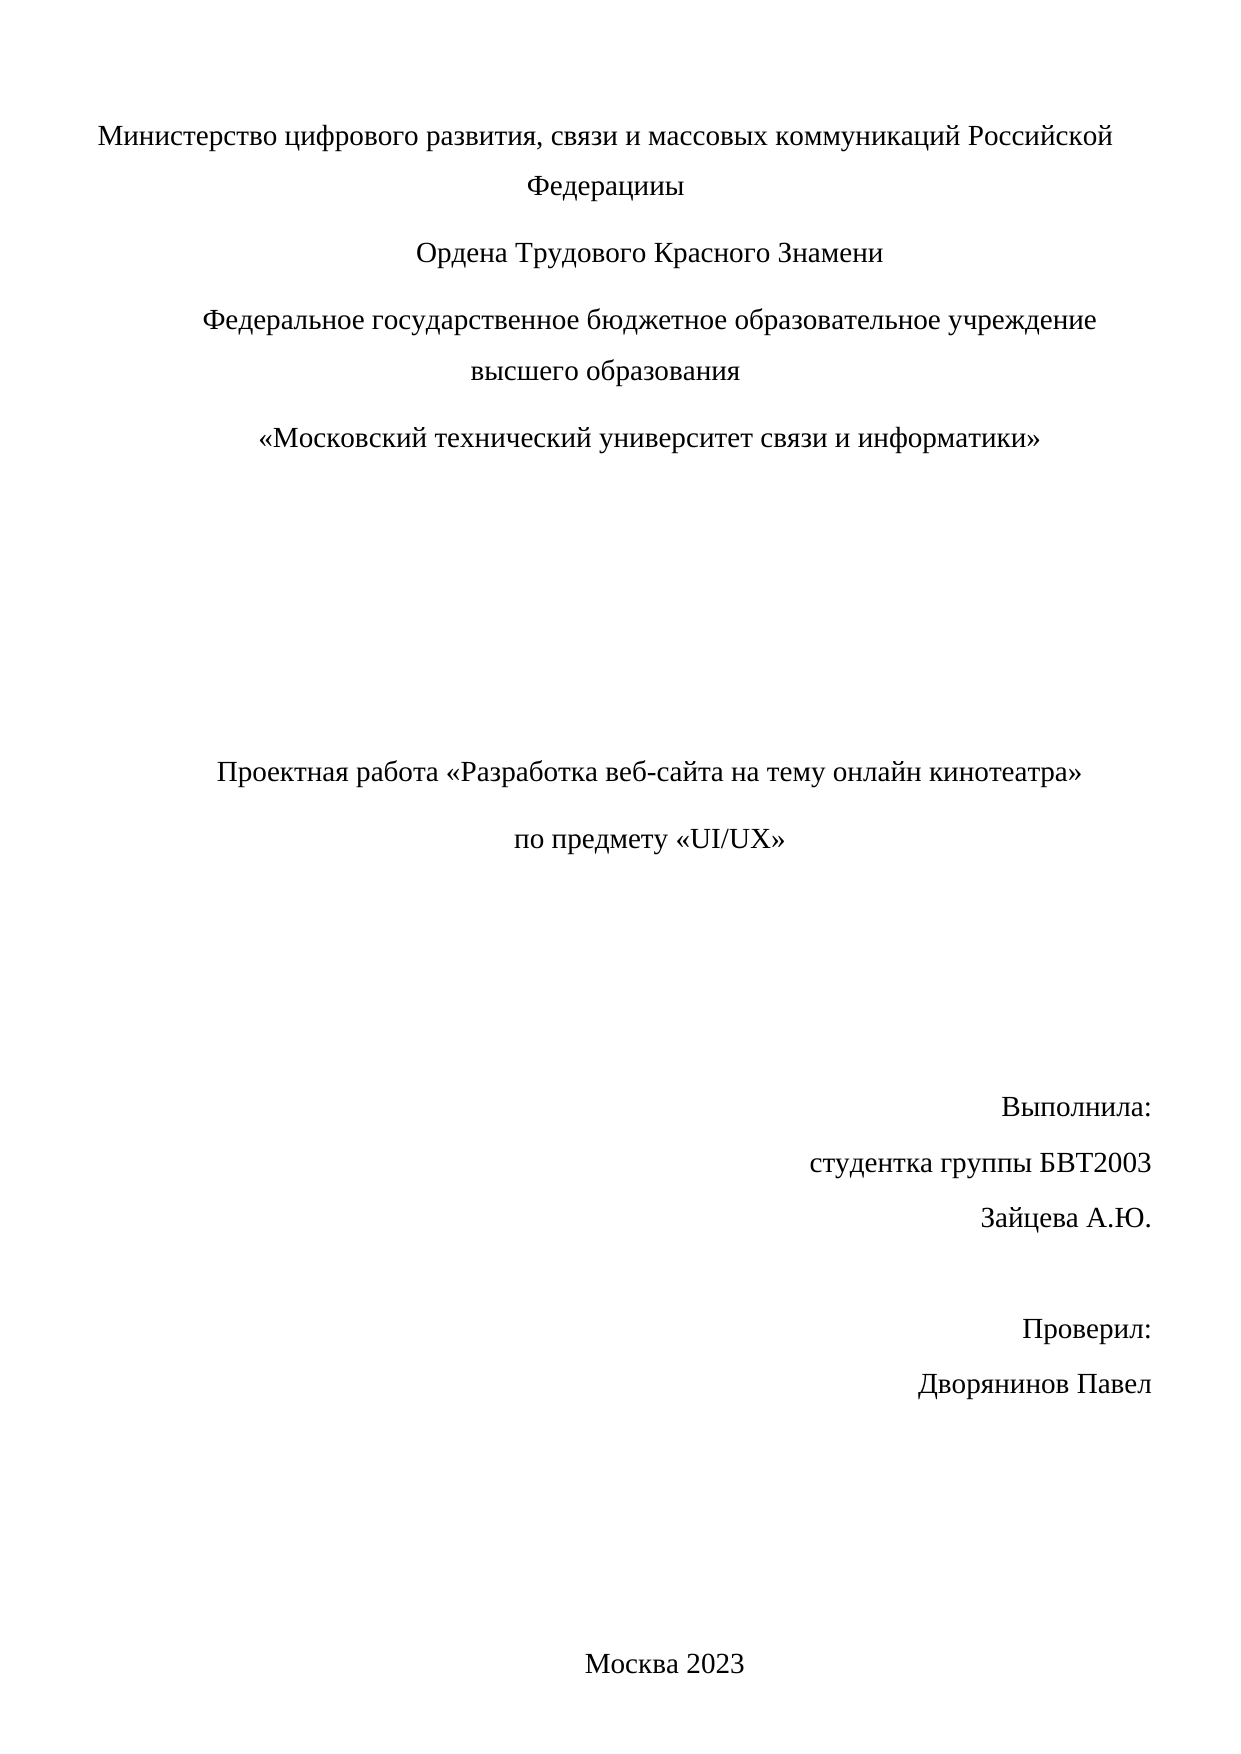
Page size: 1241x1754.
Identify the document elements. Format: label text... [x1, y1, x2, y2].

text Выполнила: [177, 1089, 1152, 1123]
text Зайцева А.Ю. [177, 1201, 1152, 1234]
text по предмету «UI/UX» [59, 822, 1152, 855]
text Ордена Трудового Красного Знамени [59, 235, 1152, 269]
text студентка группы БВТ2003 [177, 1145, 1152, 1179]
text Проектная работа «Разработка веб-сайта на тему онлайн кинотеатра» [59, 754, 1152, 788]
text «Московский технический университет связи и информатики» [59, 420, 1152, 453]
text Проверил: [177, 1311, 1152, 1344]
text Федеральное государственное бюджетное образовательное учреждение высшего образования [59, 302, 1152, 386]
text Дворянинов Павел [177, 1366, 1152, 1400]
text Министерство цифрового развития, связи и массовых коммуникаций Российской Федерацииы [59, 118, 1152, 202]
